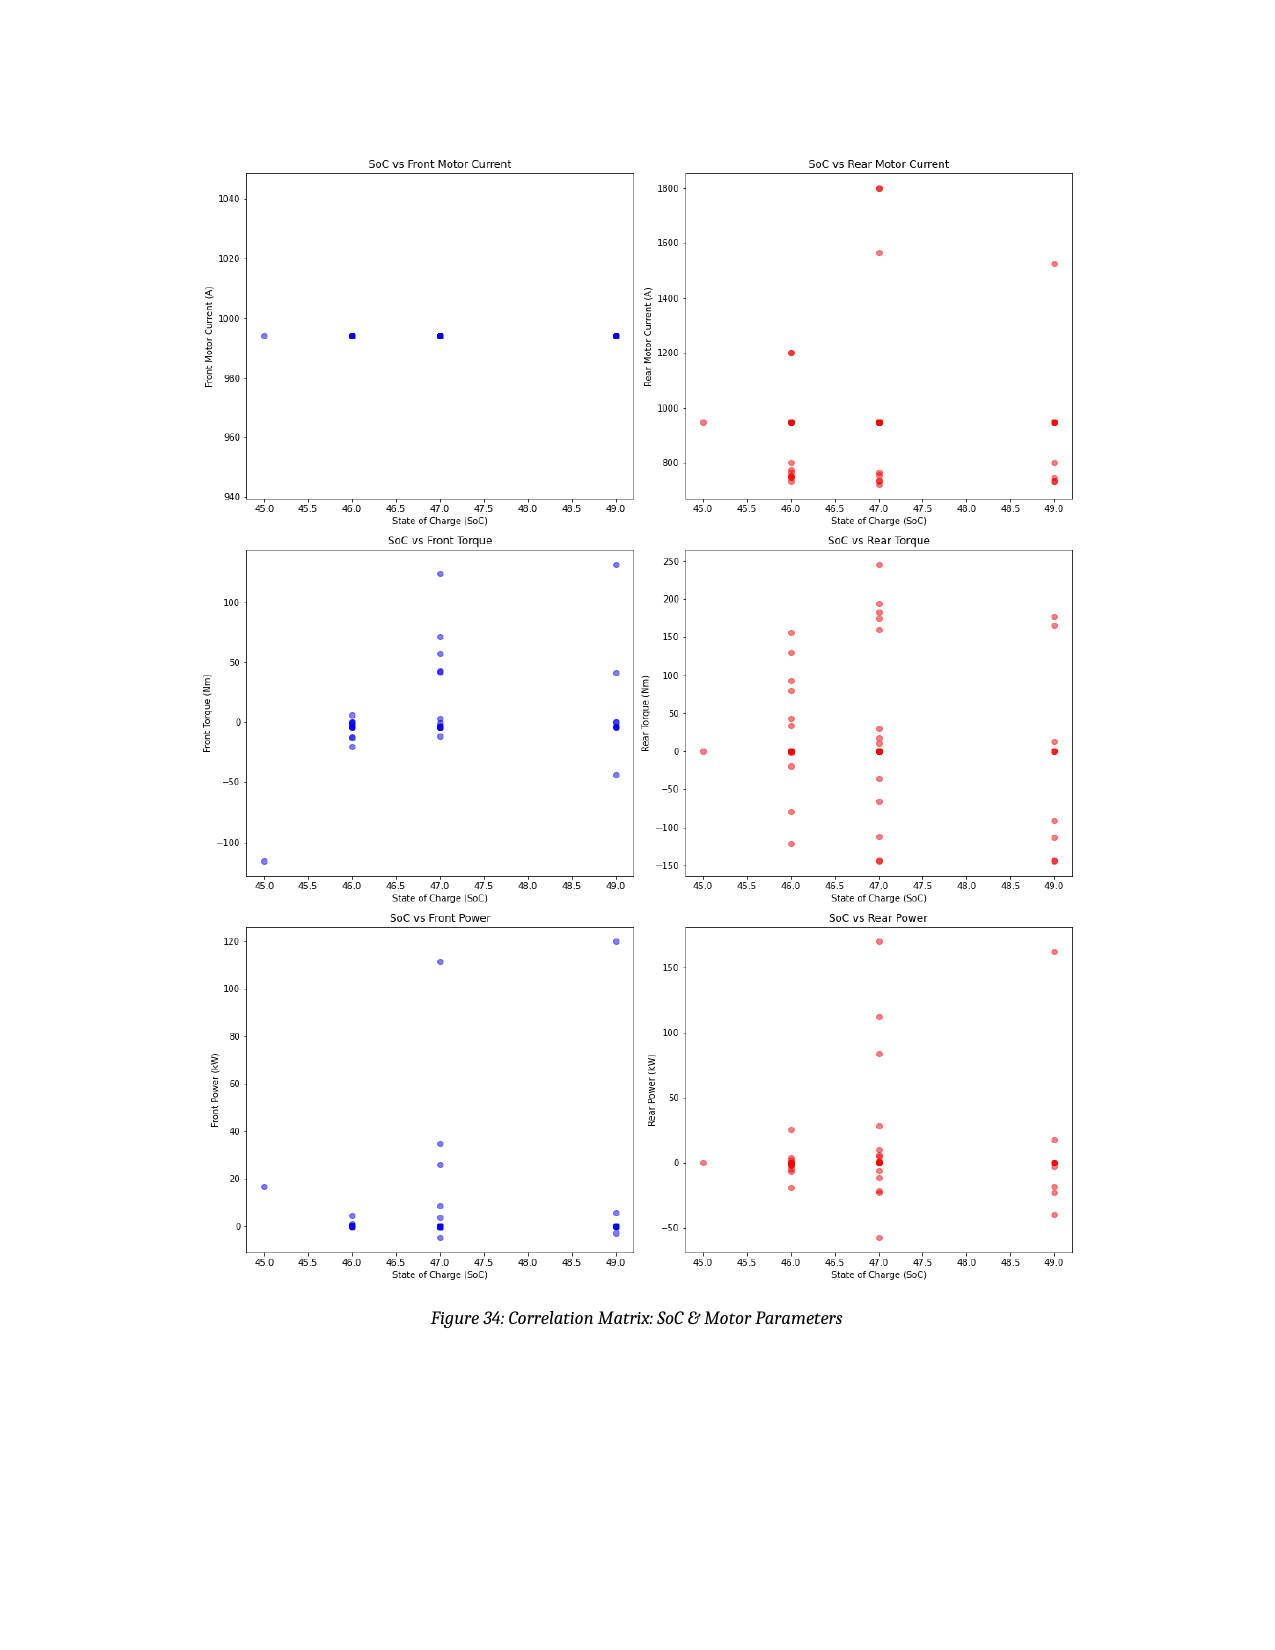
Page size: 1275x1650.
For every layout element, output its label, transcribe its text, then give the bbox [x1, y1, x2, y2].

picture [194, 150, 1081, 1289]
text Figure 34: Correlation Matrix: SoC & Motor Parameters [150, 1308, 1125, 1329]
